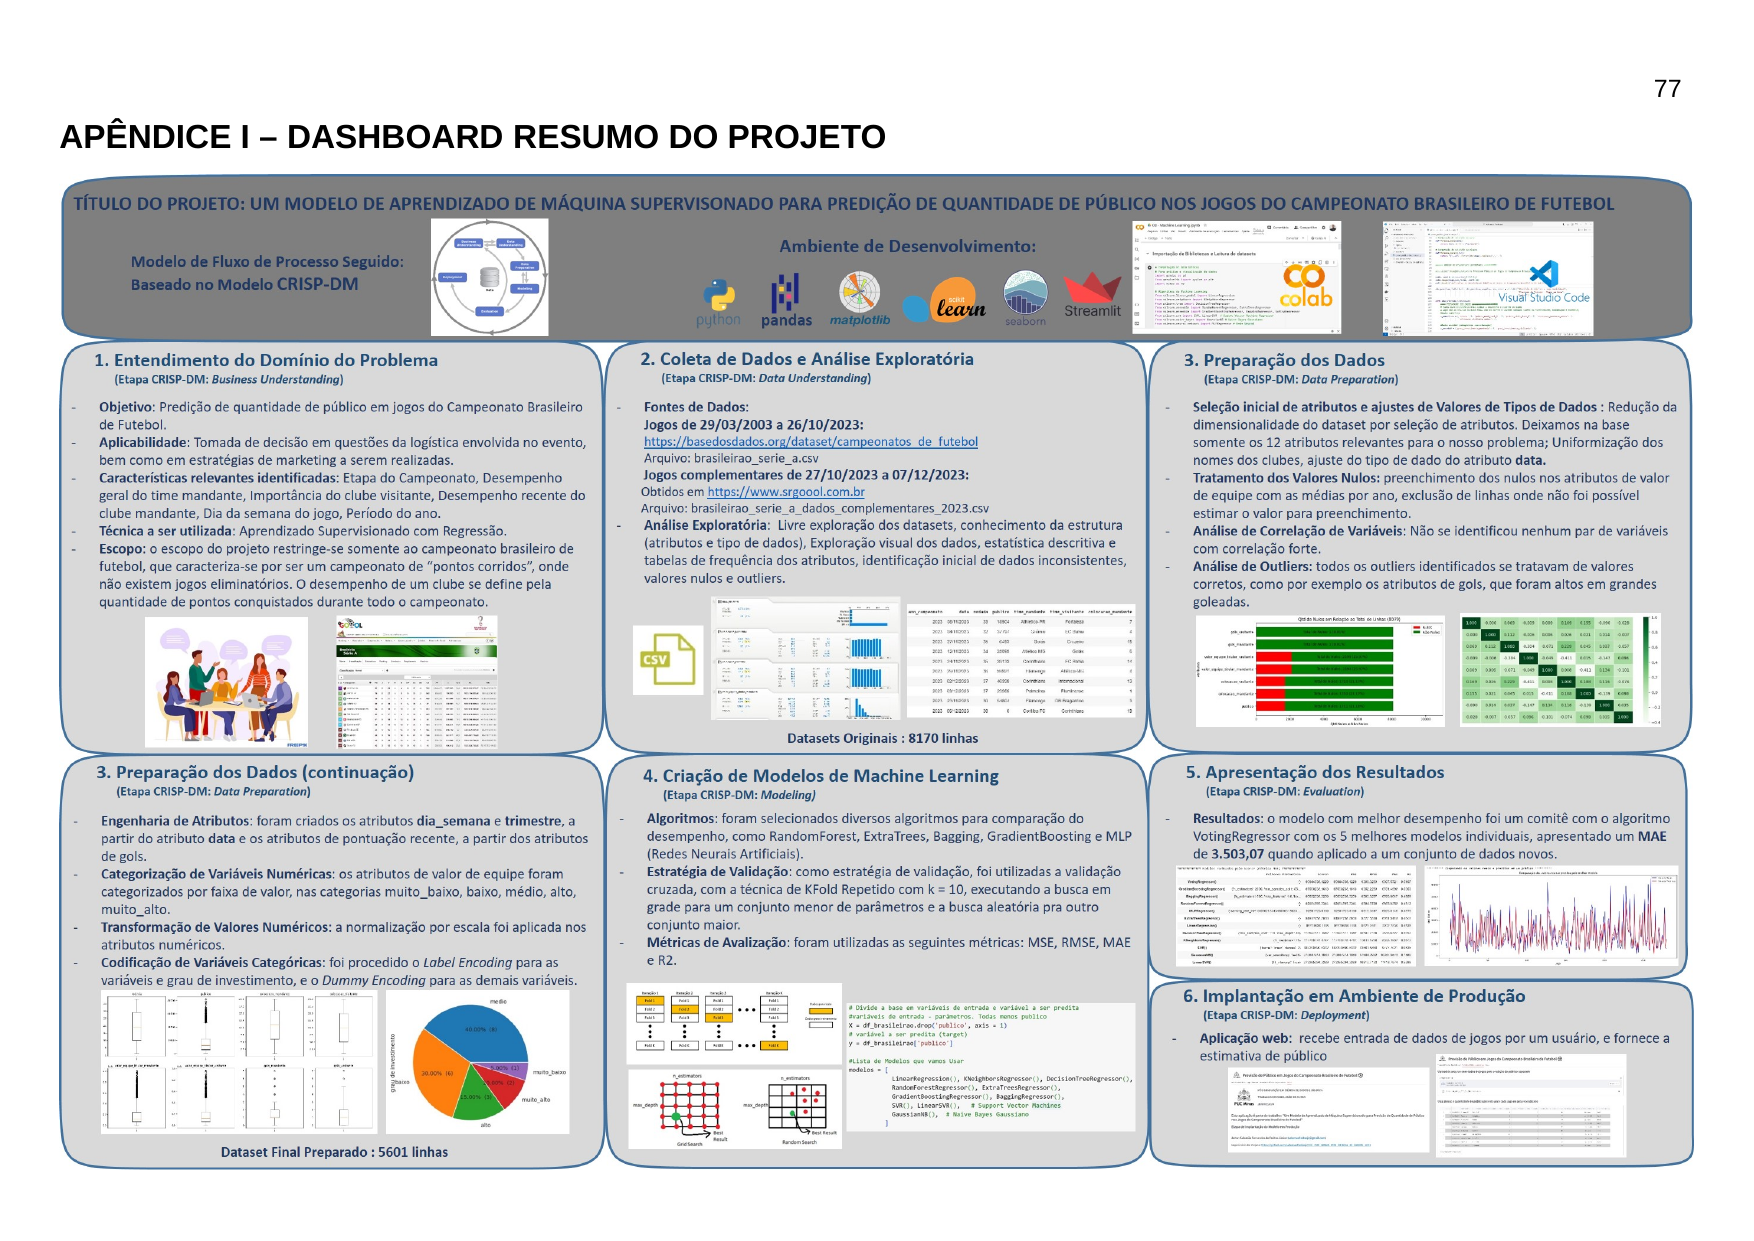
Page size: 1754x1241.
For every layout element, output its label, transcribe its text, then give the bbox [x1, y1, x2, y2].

subtitle APÊNDICE I – DASHBOARD RESUMO DO PROJETO [59, 117, 1695, 155]
picture [59, 174, 1694, 1170]
